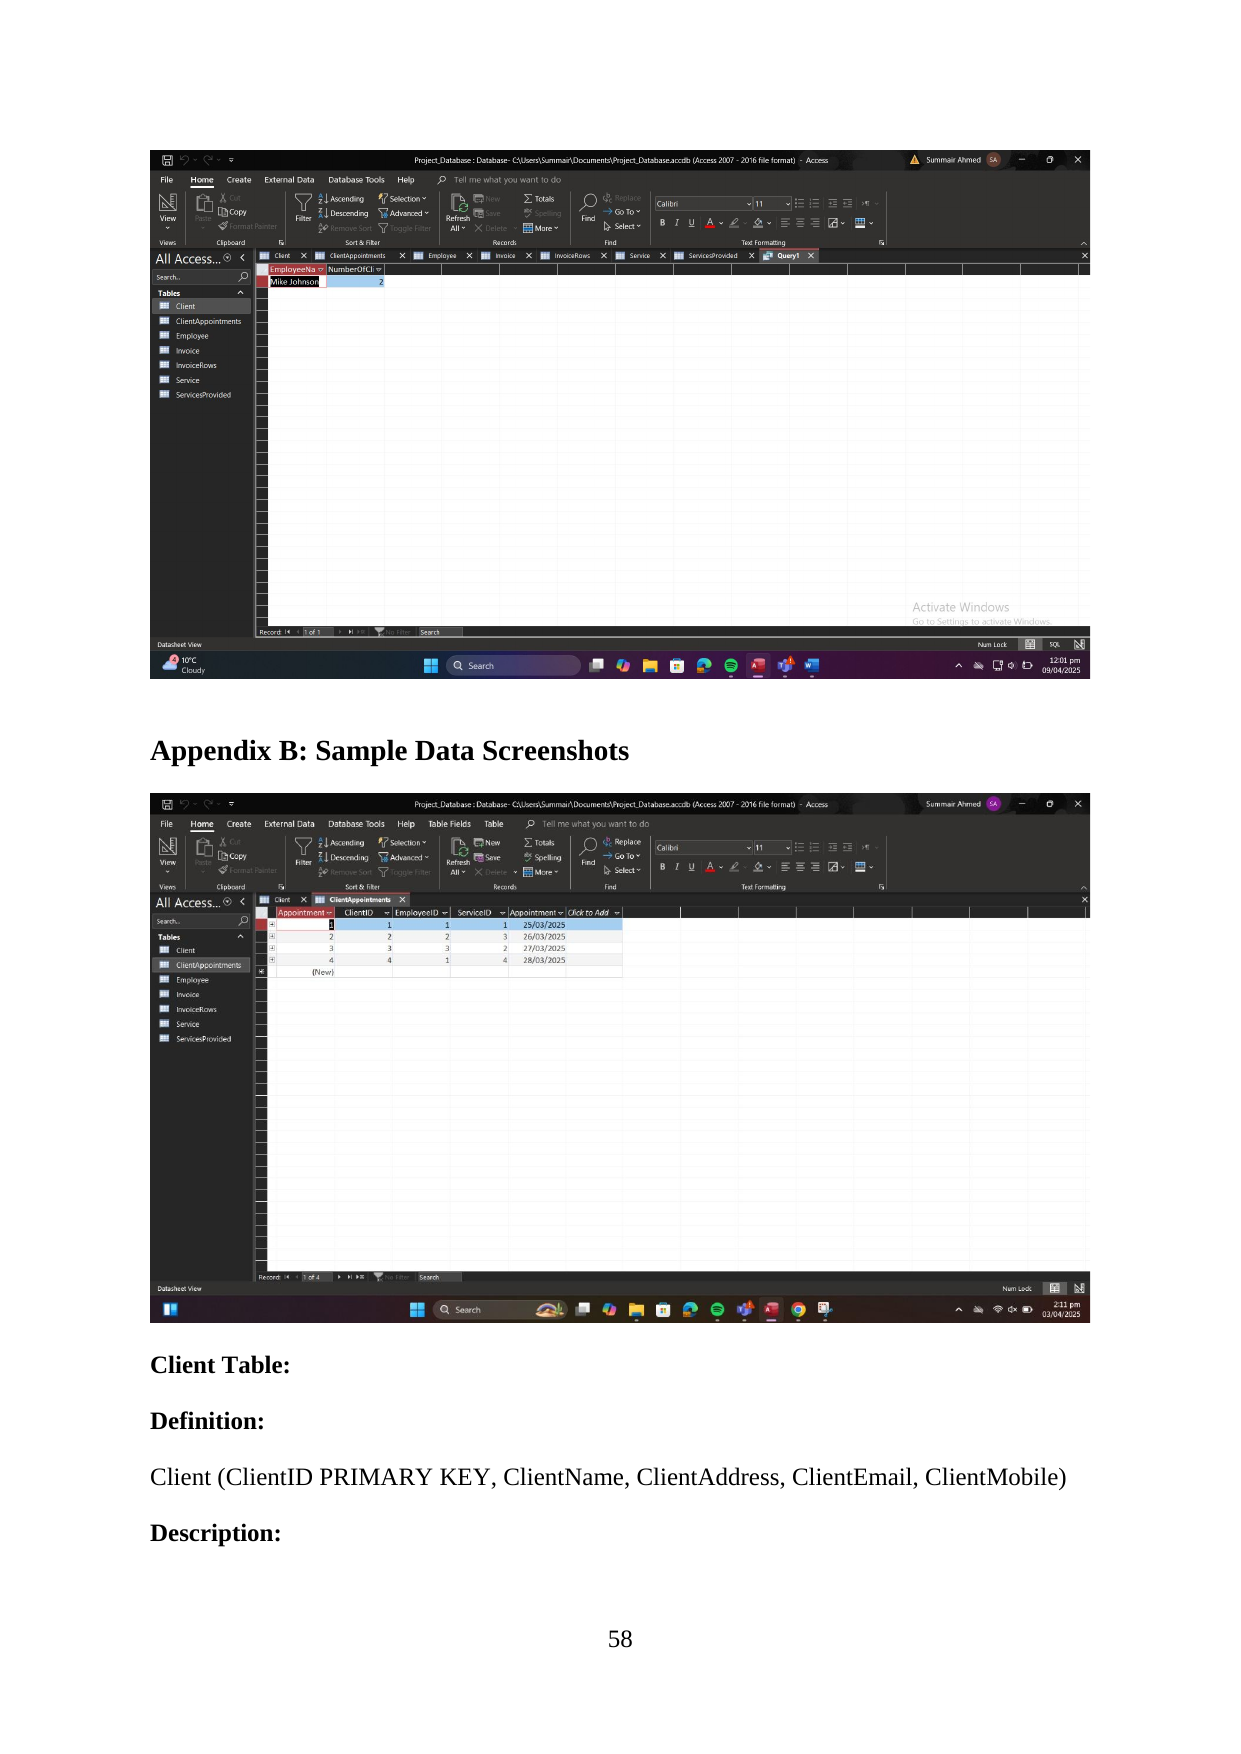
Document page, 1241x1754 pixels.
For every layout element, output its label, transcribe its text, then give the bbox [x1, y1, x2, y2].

text Definition: [150, 1406, 1090, 1435]
picture [150, 150, 1091, 679]
picture [150, 793, 1091, 1323]
text Description: [150, 1518, 1090, 1547]
subtitle Appendix B: Sample Data Screenshots [150, 733, 1090, 766]
text Client Table: [150, 1350, 1090, 1379]
text Client (ClientID PRIMARY KEY, ClientName, ClientAddress, ClientEmail, ClientMobile) [150, 1462, 1090, 1491]
